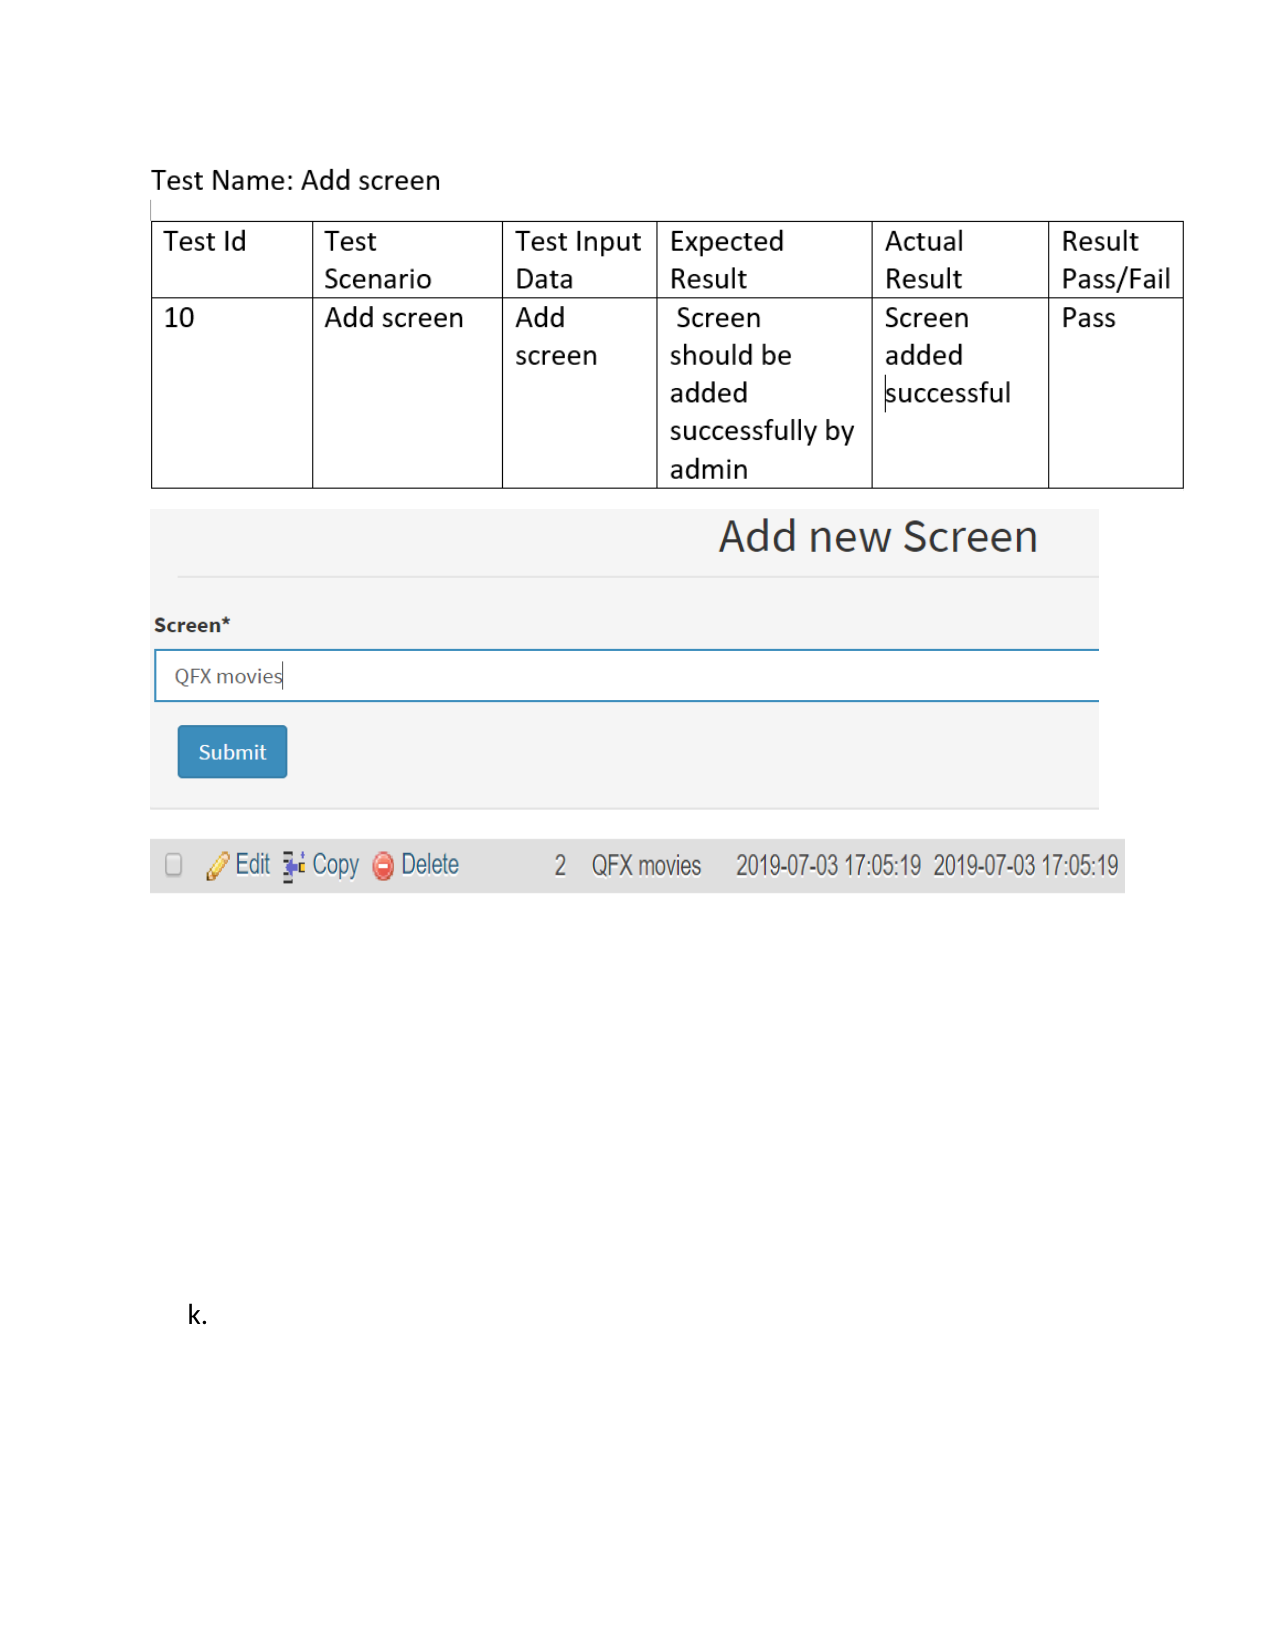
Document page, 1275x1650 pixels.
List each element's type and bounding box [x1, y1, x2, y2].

picture [150, 150, 1184, 491]
picture [150, 509, 1099, 817]
picture [150, 835, 1125, 903]
